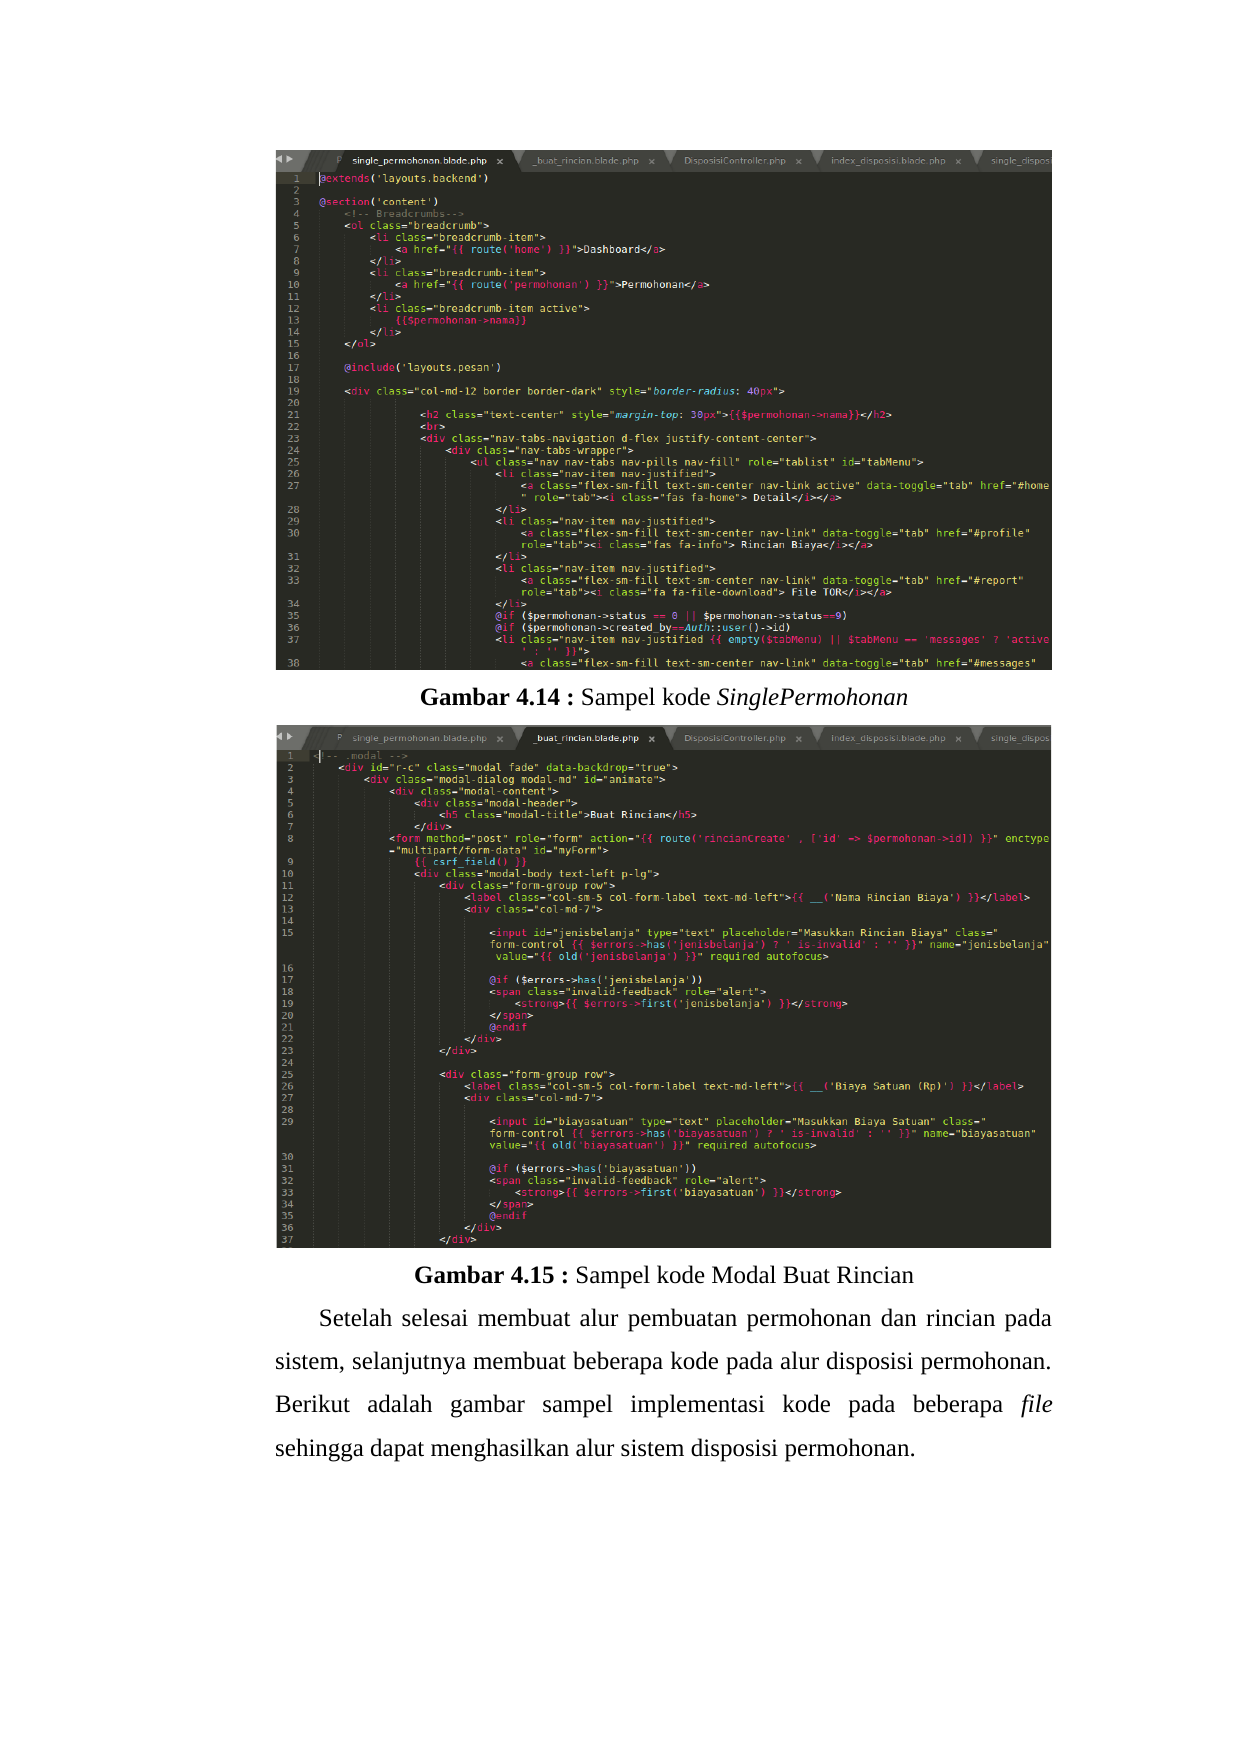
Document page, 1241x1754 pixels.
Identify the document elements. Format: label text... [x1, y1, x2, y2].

picture [276, 725, 1052, 1248]
list Setelah selesai membuat alur pembuatan permohonan dan rincian pada sistem, selanjutnya membuat beberapa kode pada alur disposisi permohonan. Berikut adalah gambar sampel implementasi kode pada beberapa file sehingga dapat menghasilkan alur sistem disposisi permohonan. [275, 1303, 1053, 1461]
picture [275, 150, 1052, 670]
